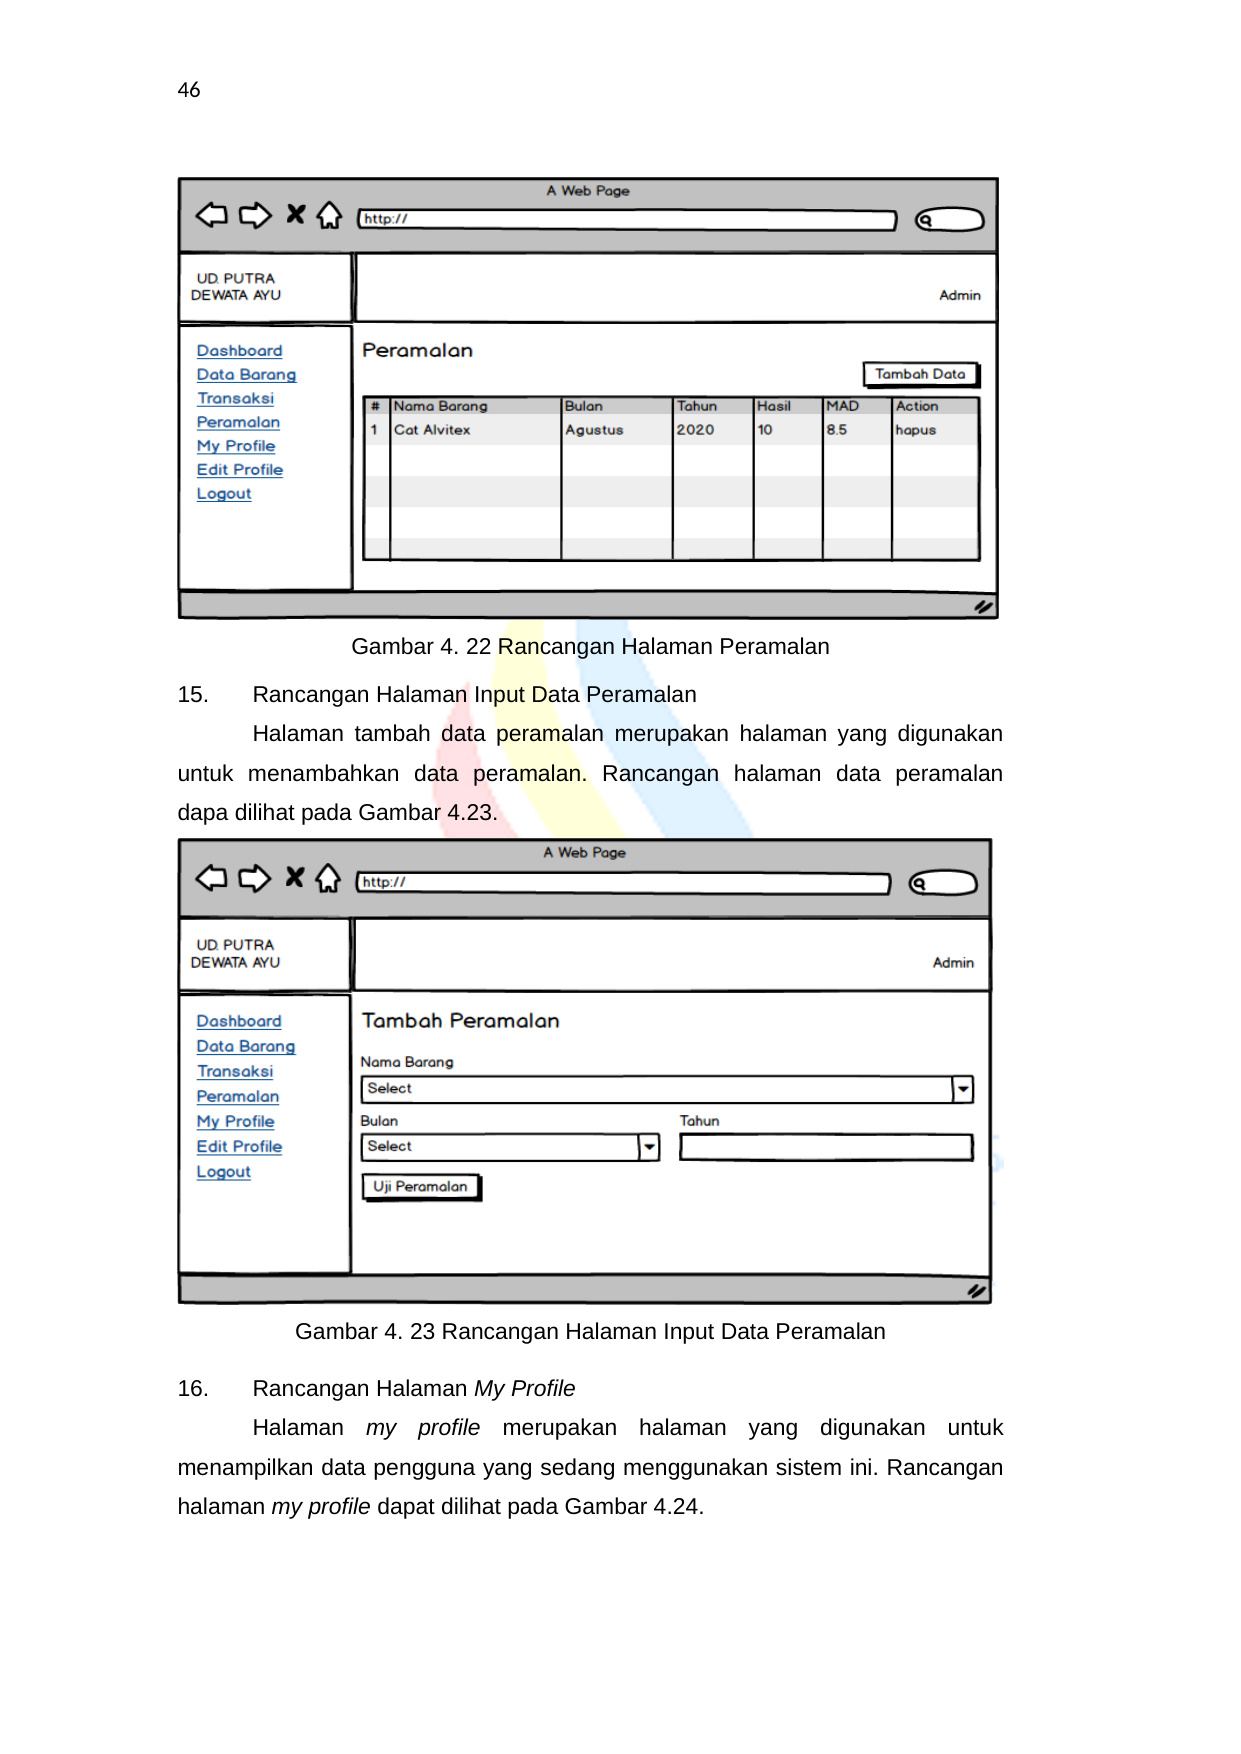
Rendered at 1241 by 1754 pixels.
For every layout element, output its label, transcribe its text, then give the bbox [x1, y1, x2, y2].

text Halaman tambah data peramalan merupakan halaman yang digunakan untuk menambahkan data peramalan. Rancangan halaman data peramalan dapa dilihat pada Gambar 4.23. [177, 720, 1004, 825]
text Halaman my profile merupakan halaman yang digunakan untuk menampilkan data pengguna yang sedang menggunakan sistem ini. Rancangan halaman my profile dapat dilihat pada Gambar 4.24. [177, 1414, 1004, 1519]
text Gambar 4. 23 Rancangan Halaman Input Data Peramalan [177, 1318, 1004, 1344]
list Rancangan Halaman Input Data Peramalan [177, 681, 1004, 707]
picture [177, 177, 999, 620]
picture [177, 838, 993, 1305]
list Rancangan Halaman My Profile [177, 1375, 1004, 1401]
text Gambar 4. 22 Rancangan Halaman Peramalan [177, 633, 1004, 660]
